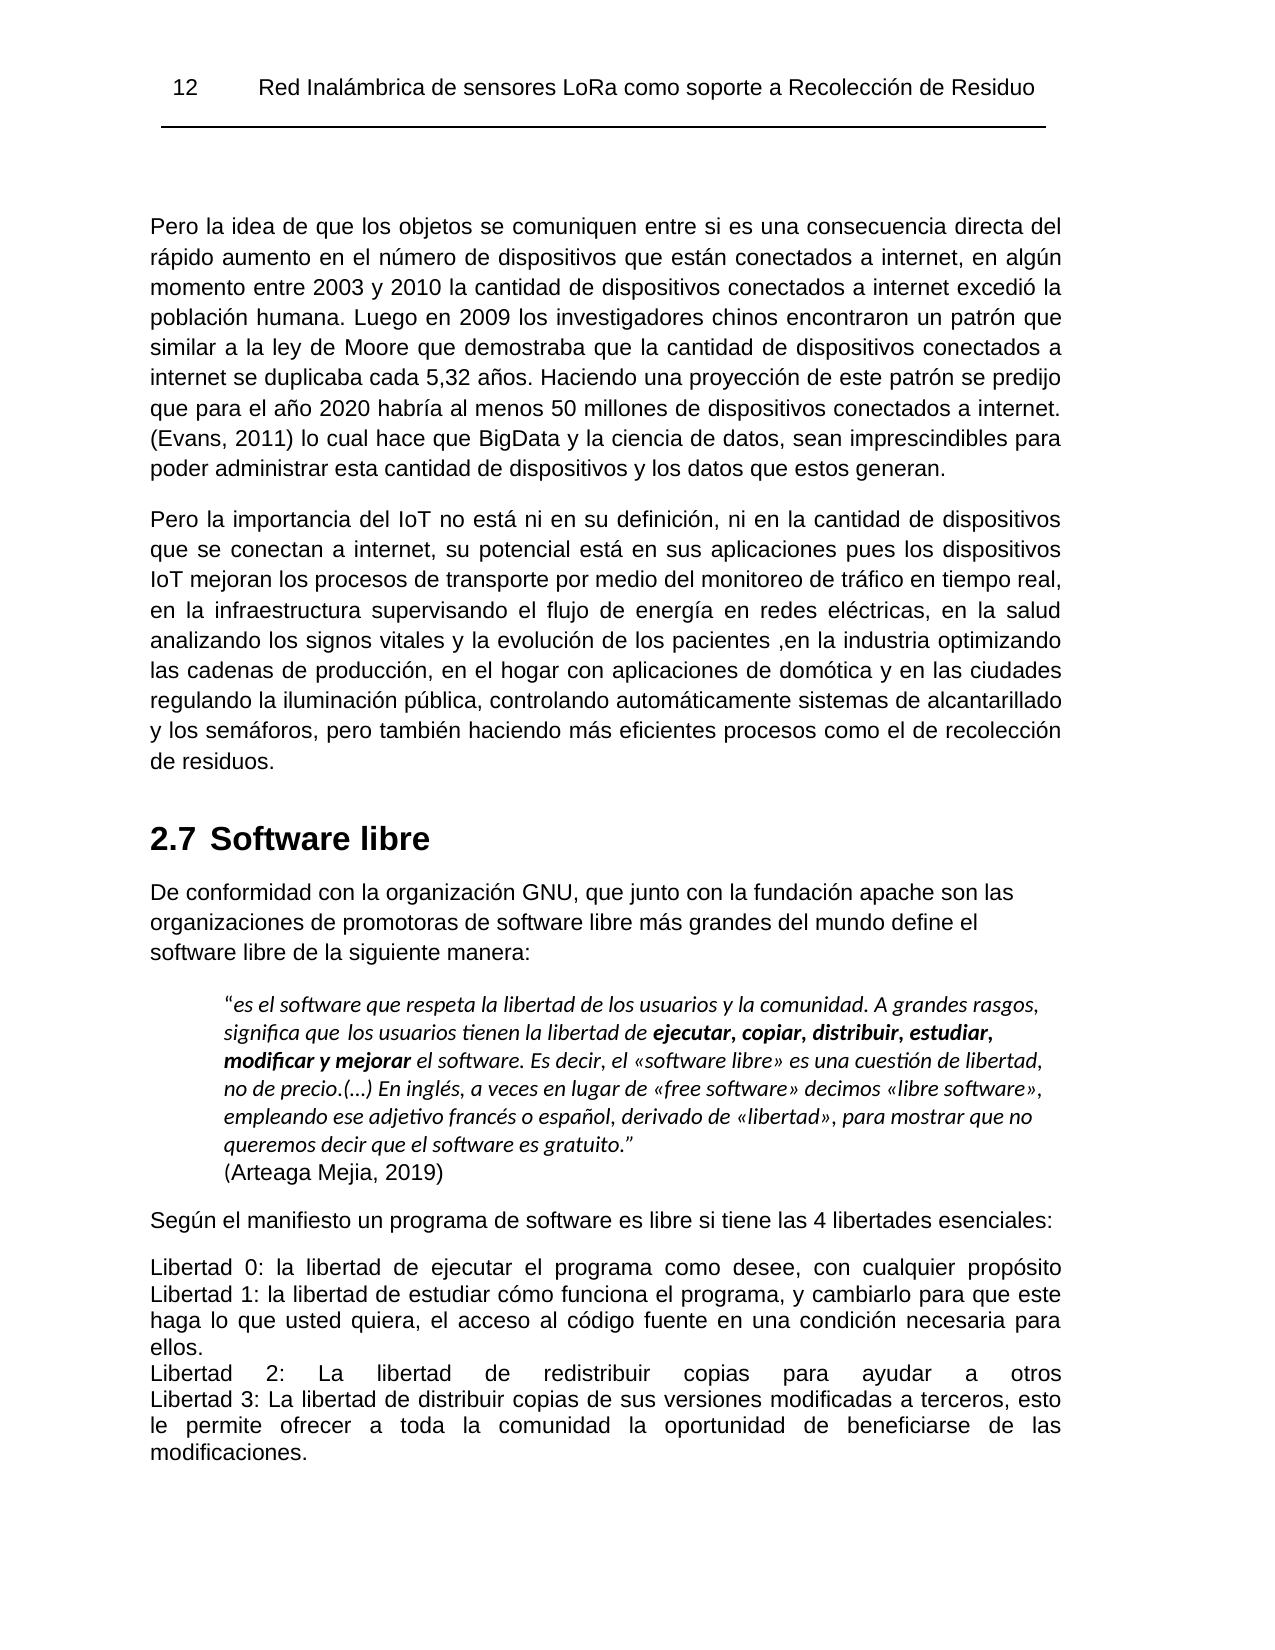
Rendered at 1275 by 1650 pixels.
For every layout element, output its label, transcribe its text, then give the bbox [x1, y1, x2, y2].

text Según el manifiesto un programa de software es libre si tiene las 4 libertades esenciales: [150, 1207, 1062, 1233]
text Libertad 0: la libertad de ejecutar el programa como desee, con cualquier propósito Libertad 1: la libertad de estudiar cómo funciona el programa, y cambiarlo para que este haga lo que usted quiera, el acceso al código fuente en una condición necesaria para ellos. Libertad 2: La libertad de redistribuir copias para ayudar a otros Libertad 3: La libertad de distribuir copias de sus versiones modificadas a terceros, esto le permite ofrecer a toda la comunidad la oportunidad de beneficiarse de las modificaciones. [150, 1254, 1062, 1465]
text Pero la idea de que los objetos se comuniquen entre si es una consecuencia directa del rápido aumento en el número de dispositivos que están conectados a internet, en algún momento entre 2003 y 2010 la cantidad de dispositivos conectados a internet excedió la población humana. Luego en 2009 los investigadores chinos encontraron un patrón que similar a la ley de Moore que demostraba que la cantidad de dispositivos conectados a internet se duplicaba cada 5,32 años. Haciendo una proyección de este patrón se predijo que para el año 2020 habría al menos 50 millones de dispositivos conectados a internet. (Evans, 2011) lo cual hace que BigData y la ciencia de datos, sean imprescindibles para poder administrar esta cantidad de dispositivos y los datos que estos generan. [150, 213, 1062, 481]
text Pero la importancia del IoT no está ni en su definición, ni en la cantidad de dispositivos que se conectan a internet, su potencial está en sus aplicaciones pues los dispositivos IoT mejoran los procesos de transporte por medio del monitoreo de tráfico en tiempo real, en la infraestructura supervisando el flujo de energía en redes eléctricas, en la salud analizando los signos vitales y la evolución de los pacientes ,en la industria optimizando las cadenas de producción, en el hogar con aplicaciones de domótica y en las ciudades regulando la iluminación pública, controlando automáticamente sistemas de alcantarillado y los semáforos, pero también haciendo más eficientes procesos como el de recolección de residuos. [150, 506, 1062, 774]
text “es el software que respeta la libertad de los usuarios y la comunidad. A grandes rasgos, significa que los usuarios tienen la libertad de ejecutar, copiar, distribuir, estudiar, modificar y mejorar el software. Es decir, el «software libre» es una cuestión de libertad, no de precio.(…) En inglés, a veces en lugar de «free software» decimos «libre software», empleando ese adjetivo francés o español, derivado de «libertad», para mostrar que no queremos decir que el software es gratuito.” (Arteaga Mejia, 2019) [224, 990, 1062, 1186]
text De conformidad con la organización GNU, que junto con la fundación apache son las organizaciones de promotoras de software libre más grandes del mundo define el software libre de la siguiente manera: [150, 879, 1062, 966]
subtitle Software libre [150, 819, 1062, 858]
